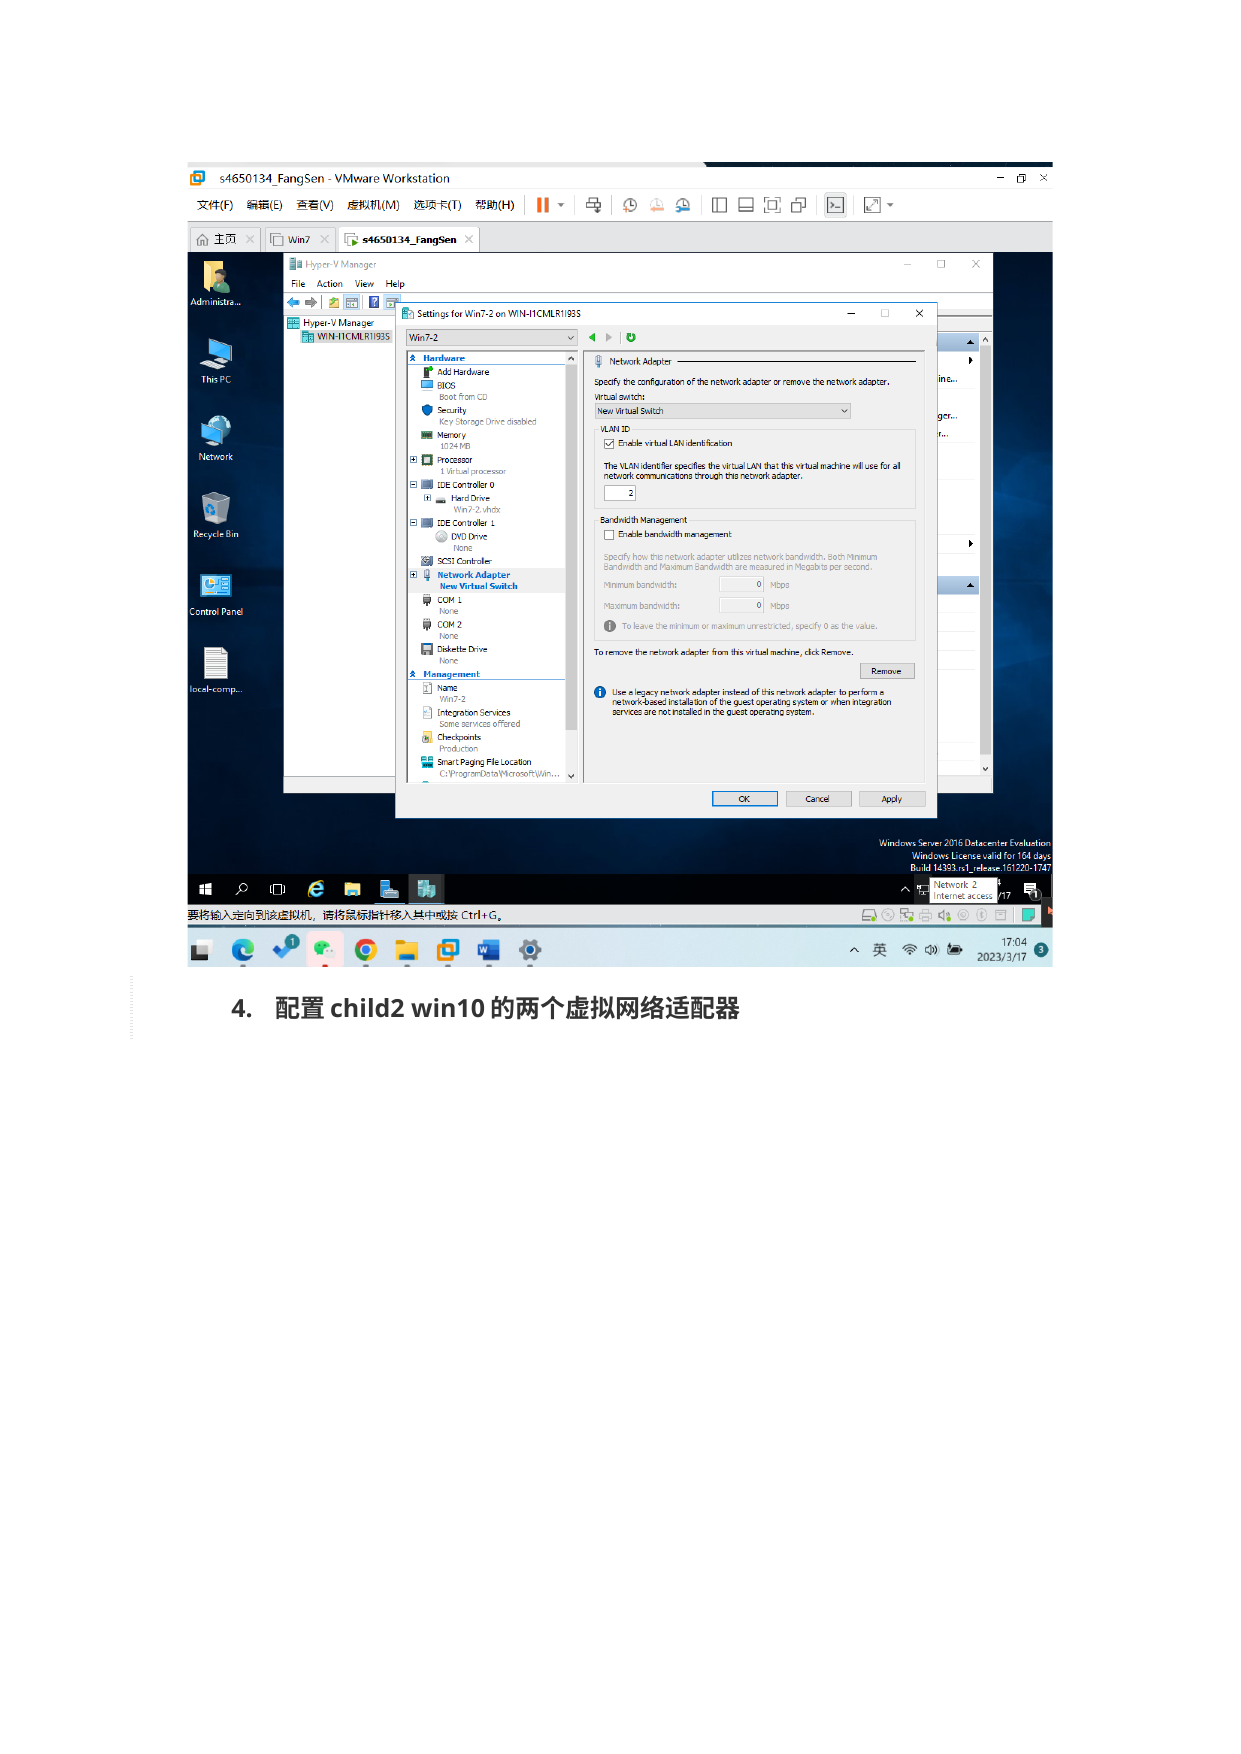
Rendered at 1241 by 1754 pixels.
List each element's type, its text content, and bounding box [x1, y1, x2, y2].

list 配置child2 win10的两个虚拟网络适配器 [187, 974, 1053, 1039]
picture [187, 162, 1053, 967]
